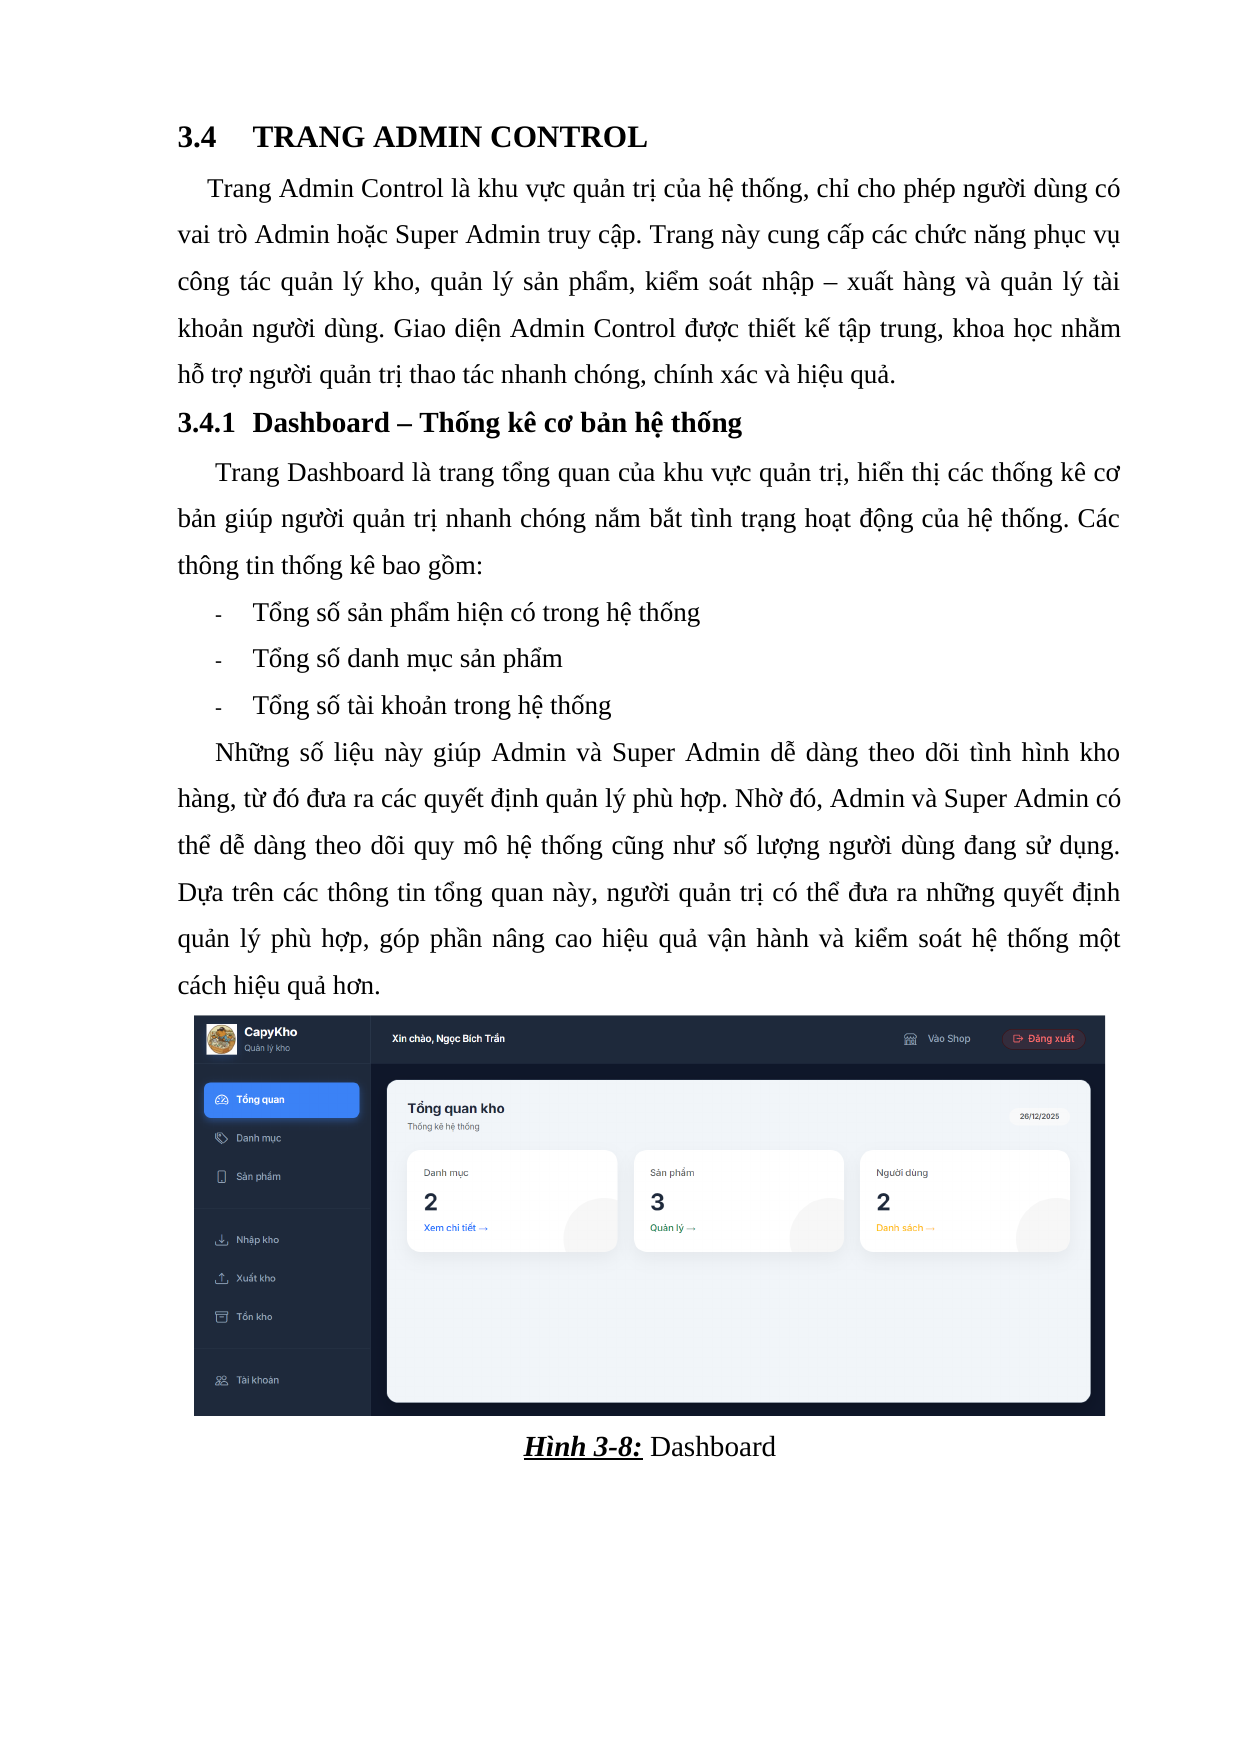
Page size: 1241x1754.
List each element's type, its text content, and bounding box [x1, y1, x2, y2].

text Những số liệu này giúp Admin và Super Admin dễ dàng theo dõi tình hình kho hàng, từ đó đưa ra các quyết định quản lý phù hợp. Nhờ đó, Admin và Super Admin có thể dễ dàng theo dõi quy mô hệ thống cũng như số lượng người dùng đang sử dụng. Dựa trên các thông tin tổng quan này, người quản trị có thể đưa ra những quyết định quản lý phù hợp, góp phần nâng cao hiệu quả vận hành và kiểm soát hệ thống một cách hiệu quả hơn. [177, 736, 1122, 1000]
text Trang Dashboard là trang tổng quan của khu vực quản trị, hiển thị các thống kê cơ bản giúp người quản trị nhanh chóng nắm bắt tình trạng hoạt động của hệ thống. Các thông tin thống kê bao gồm: [177, 456, 1122, 580]
list Tổng số tài khoản trong hệ thống [215, 689, 1122, 720]
text Trang Admin Control là khu vực quản trị của hệ thống, chỉ cho phép người dùng có vai trò Admin hoặc Super Admin truy cập. Trang này cung cấp các chức năng phục vụ công tác quản lý kho, quản lý sản phẩm, kiểm soát nhập – xuất hàng và quản lý tài khoản người dùng. Giao diện Admin Control được thiết kế tập trung, khoa học nhằm hỗ trợ người quản trị thao tác nhanh chóng, chính xác và hiệu quả. [177, 172, 1122, 390]
list Dashboard – Thống kê cơ bản hệ thống [177, 405, 1122, 439]
picture [194, 1015, 1106, 1416]
list Tổng số danh mục sản phẩm [215, 642, 1122, 673]
text Hình 3-8: Dashboard [177, 1429, 1122, 1462]
list TRANG ADMIN CONTROL [177, 118, 1122, 154]
list Tổng số sản phẩm hiện có trong hệ thống [215, 596, 1122, 627]
